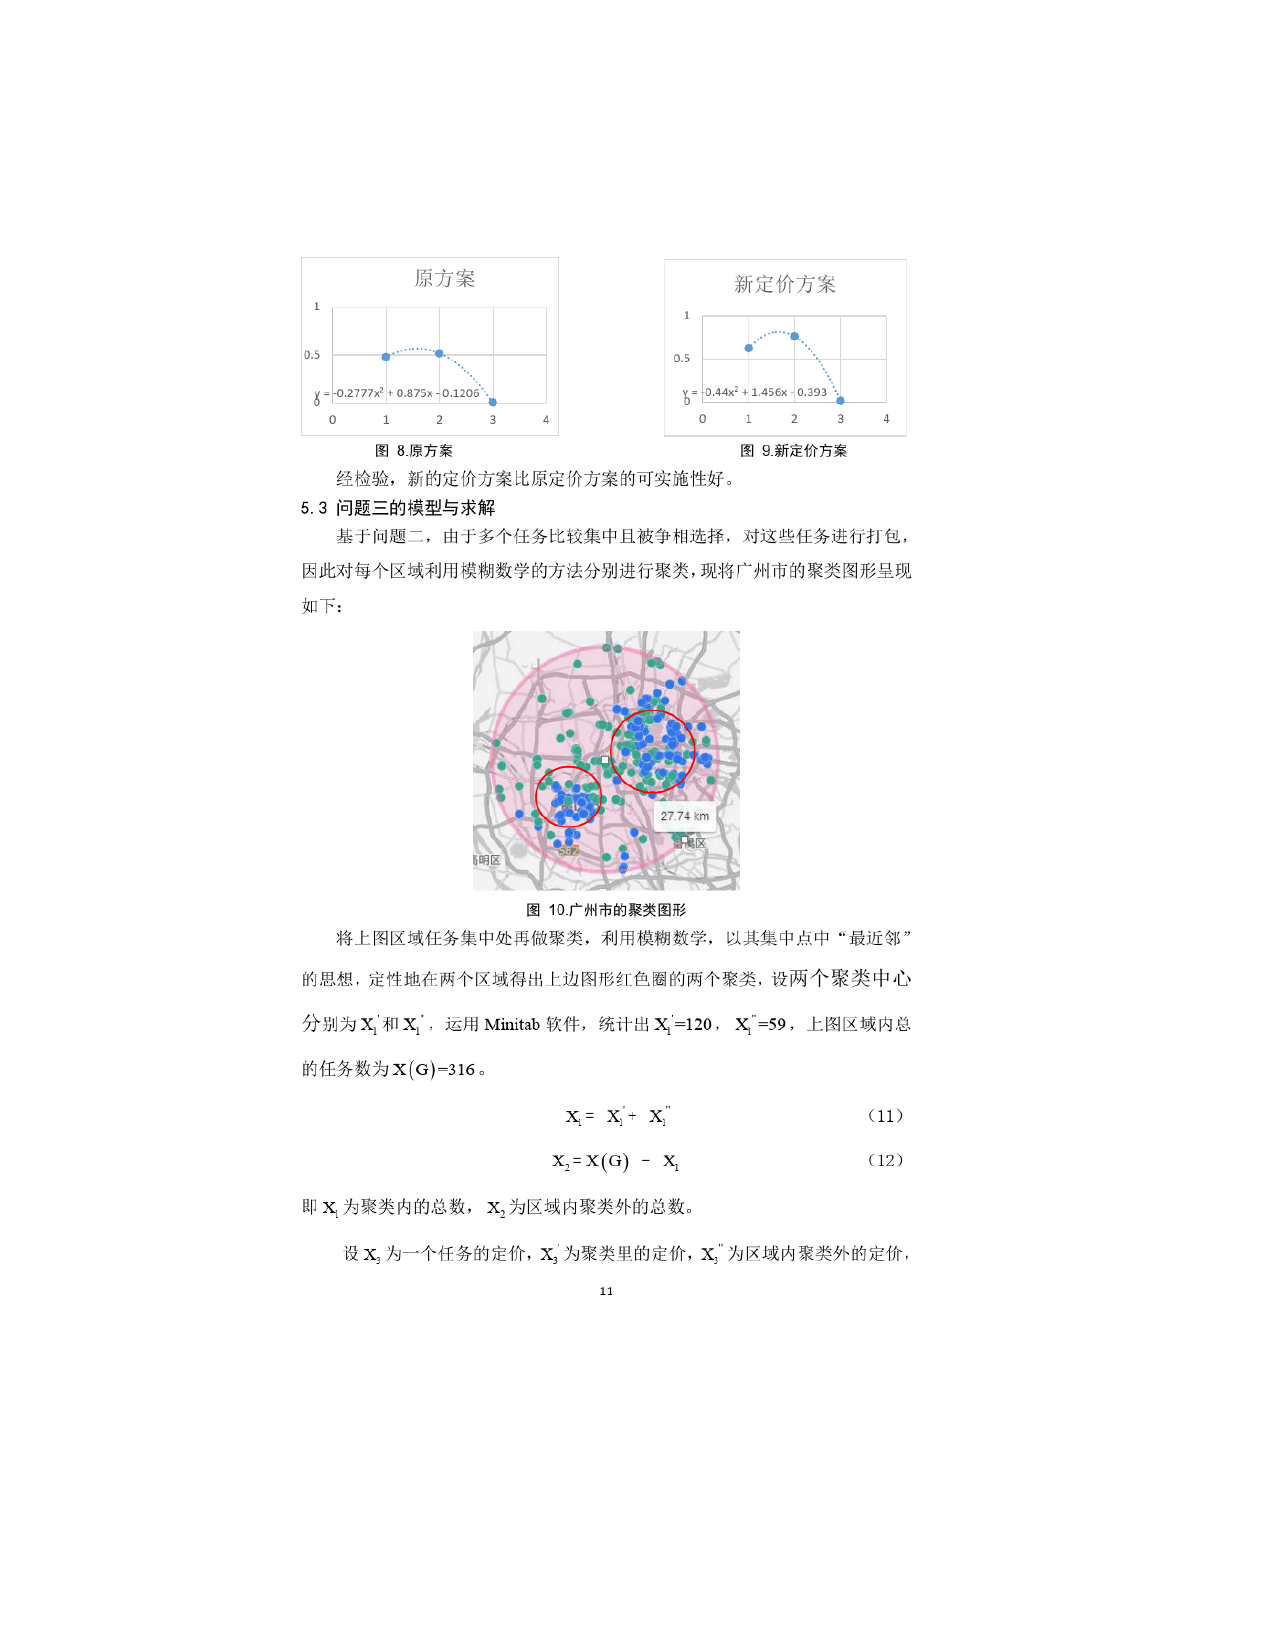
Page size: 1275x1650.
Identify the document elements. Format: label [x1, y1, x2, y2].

picture [168, 150, 1044, 1388]
